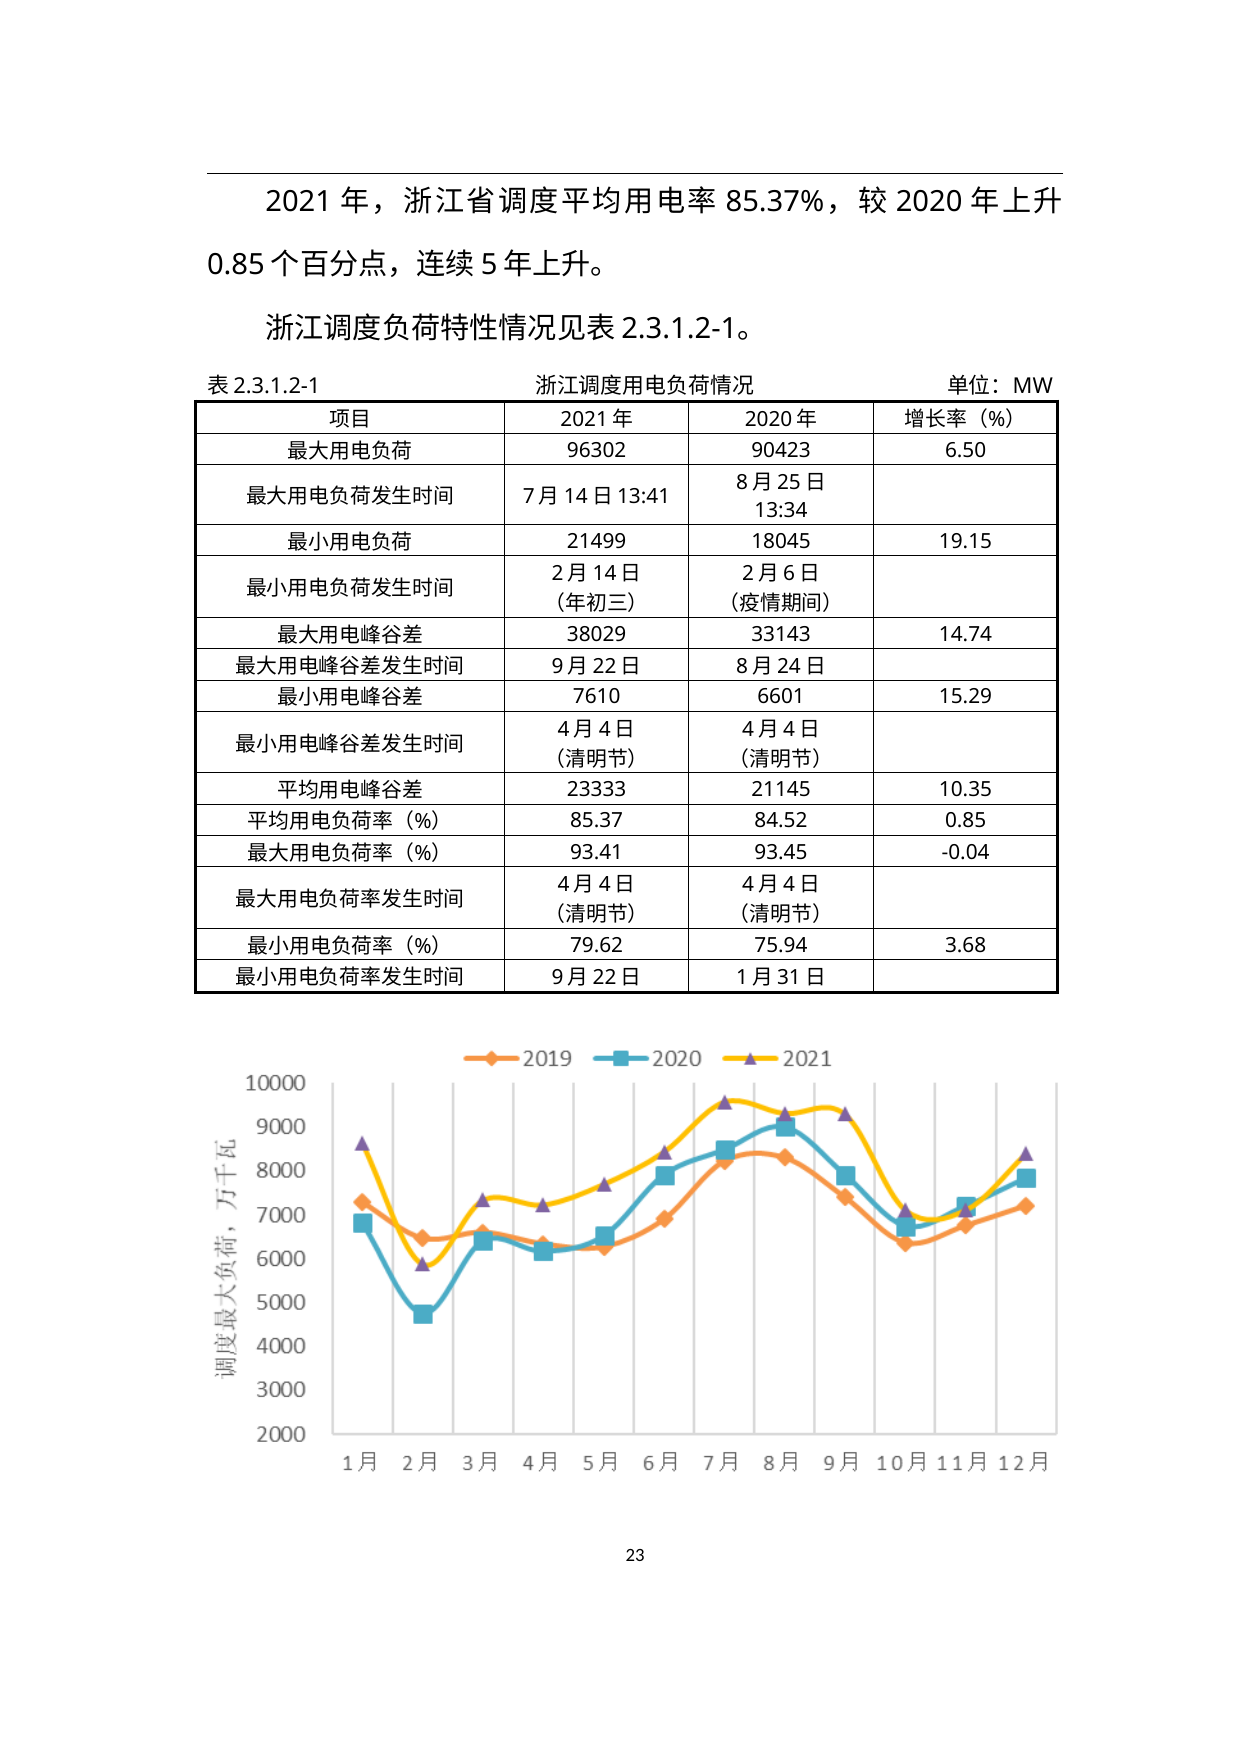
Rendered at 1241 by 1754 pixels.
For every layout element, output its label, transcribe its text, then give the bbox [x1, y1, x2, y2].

table_header 2020年 [689, 403, 873, 433]
table_cell 最小用电负荷发生时间 [197, 556, 504, 617]
table_cell 最小用电负荷 [197, 525, 504, 555]
table_cell 21145 [689, 773, 873, 803]
table_cell [874, 960, 1056, 991]
table_cell 最小用电负荷率发生时间 [197, 960, 504, 991]
picture [206, 1020, 1081, 1492]
table_cell 6601 [689, 681, 873, 711]
table_cell 4月4日 （清明节） [505, 867, 688, 928]
table_cell [874, 712, 1056, 772]
table_cell 3.68 [874, 929, 1056, 959]
table_cell 93.45 [689, 836, 873, 866]
table_cell 最大用电负荷发生时间 [197, 465, 504, 524]
table_cell 平均用电峰谷差 [197, 773, 504, 803]
table_cell 79.62 [505, 929, 688, 959]
table_cell 4月4日 （清明节） [505, 712, 688, 772]
table_cell 6.50 [874, 434, 1056, 464]
table_cell 9月22日 [505, 960, 688, 991]
table_cell 93.41 [505, 836, 688, 866]
text 2021年，浙江省调度平均用电率85.37%，较2020年上升0.85个百分点，连续5年上升。 [207, 177, 1063, 283]
table_cell 75.94 [689, 929, 873, 959]
table_cell 90423 [689, 434, 873, 464]
table_cell 8月25日 13:34 [689, 465, 873, 524]
table_cell 2月14日 （年初三） [505, 556, 688, 617]
table_header 项目 [197, 403, 504, 433]
table_cell 最小用电负荷率（%） [197, 929, 504, 959]
table_cell 2月6日 （疫情期间） [689, 556, 873, 617]
table_cell 10.35 [874, 773, 1056, 803]
table_cell 23333 [505, 773, 688, 803]
table_cell [874, 867, 1056, 928]
table_cell 84.52 [689, 805, 873, 835]
table_header 2021年 [505, 403, 688, 433]
table_cell 18045 [689, 525, 873, 555]
table_cell 1月31日 [689, 960, 873, 991]
table_cell 7月14日13:41 [505, 465, 688, 524]
table_cell 4月4日 （清明节） [689, 712, 873, 772]
table_cell 15.29 [874, 681, 1056, 711]
table_cell 最大用电峰谷差 [197, 618, 504, 648]
table_cell 平均用电负荷率（%） [197, 805, 504, 835]
table_cell -0.04 [874, 836, 1056, 866]
table_cell 33143 [689, 618, 873, 648]
table_cell 19.15 [874, 525, 1056, 555]
table_cell 最大用电负荷率发生时间 [197, 867, 504, 928]
table_cell 85.37 [505, 805, 688, 835]
text 浙江调度负荷特性情况见表2.3.1.2-1。 [207, 304, 1063, 347]
table_cell [874, 556, 1056, 617]
text 表2.3.1.2-1 浙江调度用电负荷情况 单位：MW [207, 368, 1063, 399]
table_cell 7610 [505, 681, 688, 711]
table_cell 最大用电峰谷差发生时间 [197, 649, 504, 679]
table_header 增长率（%） [874, 403, 1056, 433]
table_cell 14.74 [874, 618, 1056, 648]
table_cell 0.85 [874, 805, 1056, 835]
table_cell 4月4日 （清明节） [689, 867, 873, 928]
table_cell [874, 465, 1056, 524]
table_cell [874, 649, 1056, 679]
table_cell 21499 [505, 525, 688, 555]
table_cell 8月24日 [689, 649, 873, 679]
table_cell 96302 [505, 434, 688, 464]
table_cell 38029 [505, 618, 688, 648]
table_cell 最小用电峰谷差 [197, 681, 504, 711]
table_cell 最大用电负荷率（%） [197, 836, 504, 866]
table_cell 9月22日 [505, 649, 688, 679]
table_cell 最大用电负荷 [197, 434, 504, 464]
table_cell 最小用电峰谷差发生时间 [197, 712, 504, 772]
